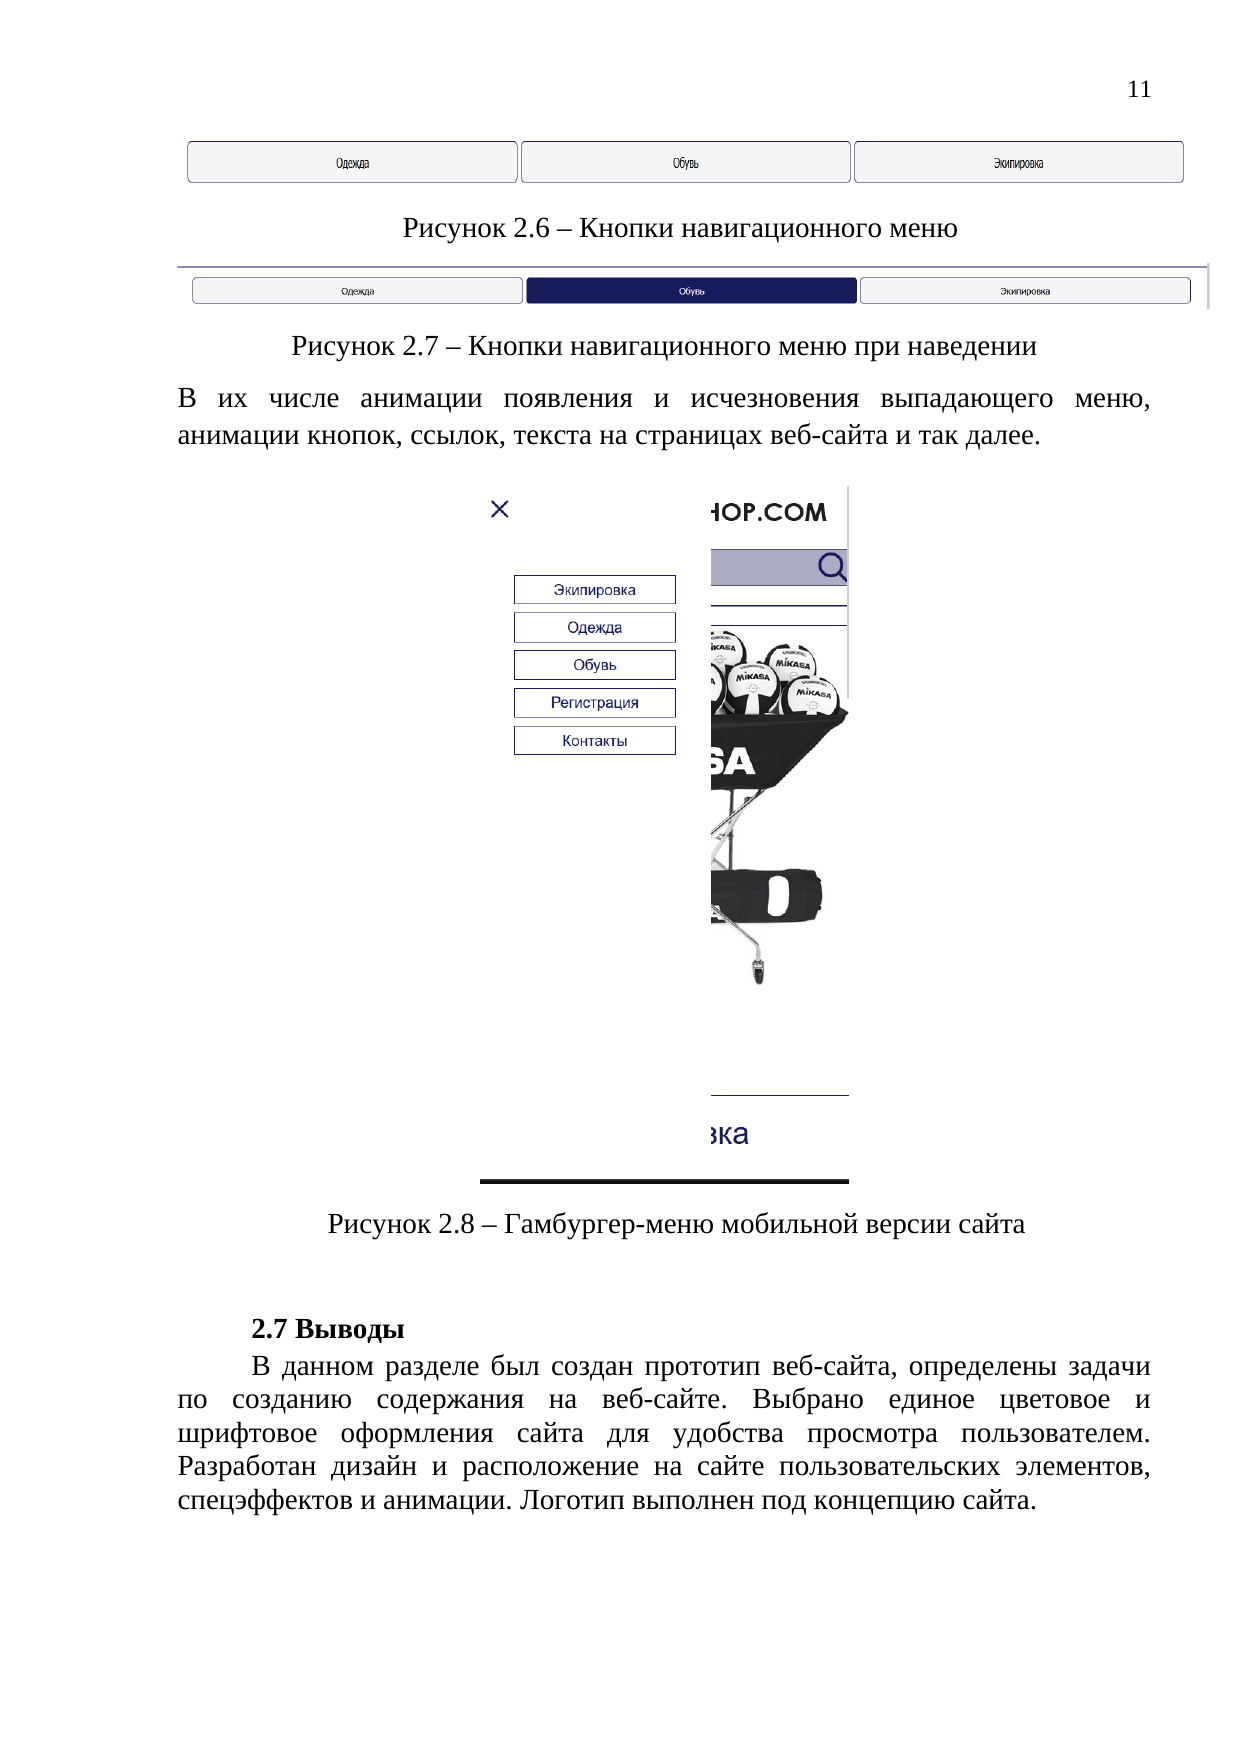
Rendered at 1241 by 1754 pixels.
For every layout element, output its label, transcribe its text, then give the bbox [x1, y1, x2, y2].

text Рисунок 2.6 – Кнопки навигационного меню [327, 211, 1152, 244]
text В данном разделе был создан прототип веб-сайта, определены задачи по созданию содержания на веб-сайте. Выбрано единое цветовое и шрифтовое оформления сайта для удобства просмотра пользователем. Разработан дизайн и расположение на сайте пользовательских элементов, спецэффектов и анимации. Логотип выполнен под концепцию сайта. [177, 1348, 1152, 1515]
text Рисунок 2.7 – Кнопки навигационного меню при наведении [177, 328, 1152, 361]
picture [177, 130, 1194, 192]
text В их числе анимации появления и исчезновения выпадающего меню, анимации кнопок, ссылок, текста на страницах веб-сайта и так далее. [177, 381, 1152, 450]
picture [177, 263, 1210, 309]
subtitle 2.7 Выводы [177, 1312, 1152, 1345]
picture [480, 486, 849, 1184]
